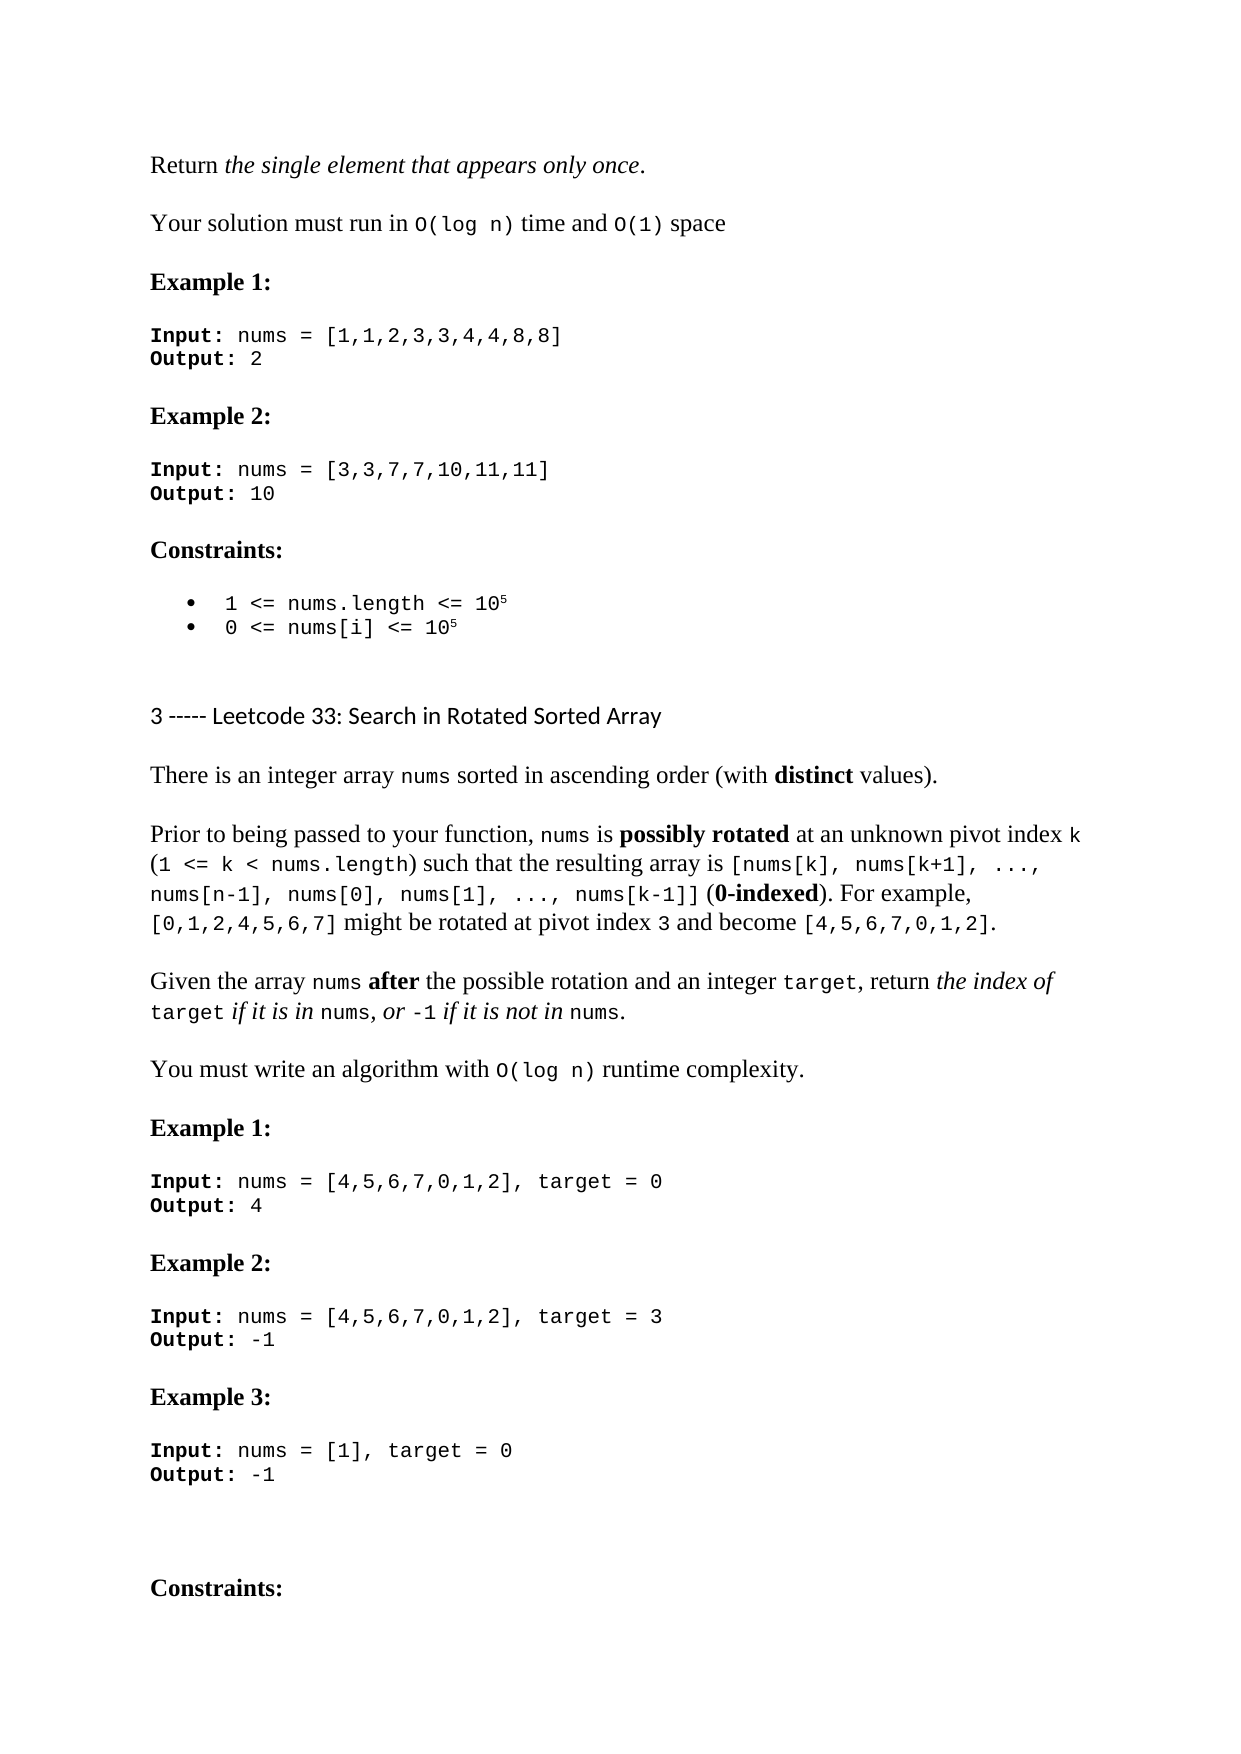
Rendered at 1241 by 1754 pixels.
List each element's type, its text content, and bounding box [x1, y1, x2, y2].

text Input: nums = [1], target = 0 [150, 1440, 1090, 1464]
list 1 <= nums.length <= 105 [187, 593, 1090, 617]
text Constraints: [150, 535, 1090, 564]
text Example 2: [150, 401, 1090, 430]
text Input: nums = [4,5,6,7,0,1,2], target = 0 [150, 1171, 1090, 1195]
text Input: nums = [4,5,6,7,0,1,2], target = 3 [150, 1306, 1090, 1329]
text Output: 2 [150, 348, 1090, 372]
text Input: nums = [1,1,2,3,3,4,4,8,8] [150, 324, 1090, 348]
text Example 3: [150, 1382, 1090, 1411]
text Output: 4 [150, 1195, 1090, 1218]
text You must write an algorithm with O(log n) runtime complexity. [150, 1054, 1090, 1084]
text Your solution must run in O(log n) time and O(1) space [150, 208, 1090, 237]
text Input: nums = [3,3,7,7,10,11,11] [150, 459, 1090, 483]
text Prior to being passed to your function, nums is possibly rotated at an unknown pivot index k (1 <= k < nums.length) such that the resulting array is [nums[k], nums[k+1], ..., nums[n-1], nums[0], nums[1], ..., nums[k-1]] (0-indexed). For example, [0,1,2,4,5,6,7] might be rotated at pivot index 3 and become [4,5,6,7,0,1,2]. [150, 819, 1090, 937]
text Constraints: [150, 1573, 1090, 1602]
text Given the array nums after the possible rotation and an integer target, return the index of target if it is in nums, or -1 if it is not in nums. [150, 966, 1090, 1025]
text Output: 10 [150, 483, 1090, 506]
text Example 1: [150, 267, 1090, 295]
text Output: -1 [150, 1329, 1090, 1353]
text Example 2: [150, 1248, 1090, 1276]
text Example 1: [150, 1113, 1090, 1142]
text Output: -1 [150, 1464, 1090, 1487]
list 0 <= nums[i] <= 105 [187, 617, 1090, 641]
text There is an integer array nums sorted in ascending order (with distinct values). [150, 760, 1090, 789]
text Return the single element that appears only once. [150, 150, 1090, 179]
text 3 ----- Leetcode 33: Search in Rotated Sorted Array [150, 700, 1090, 731]
